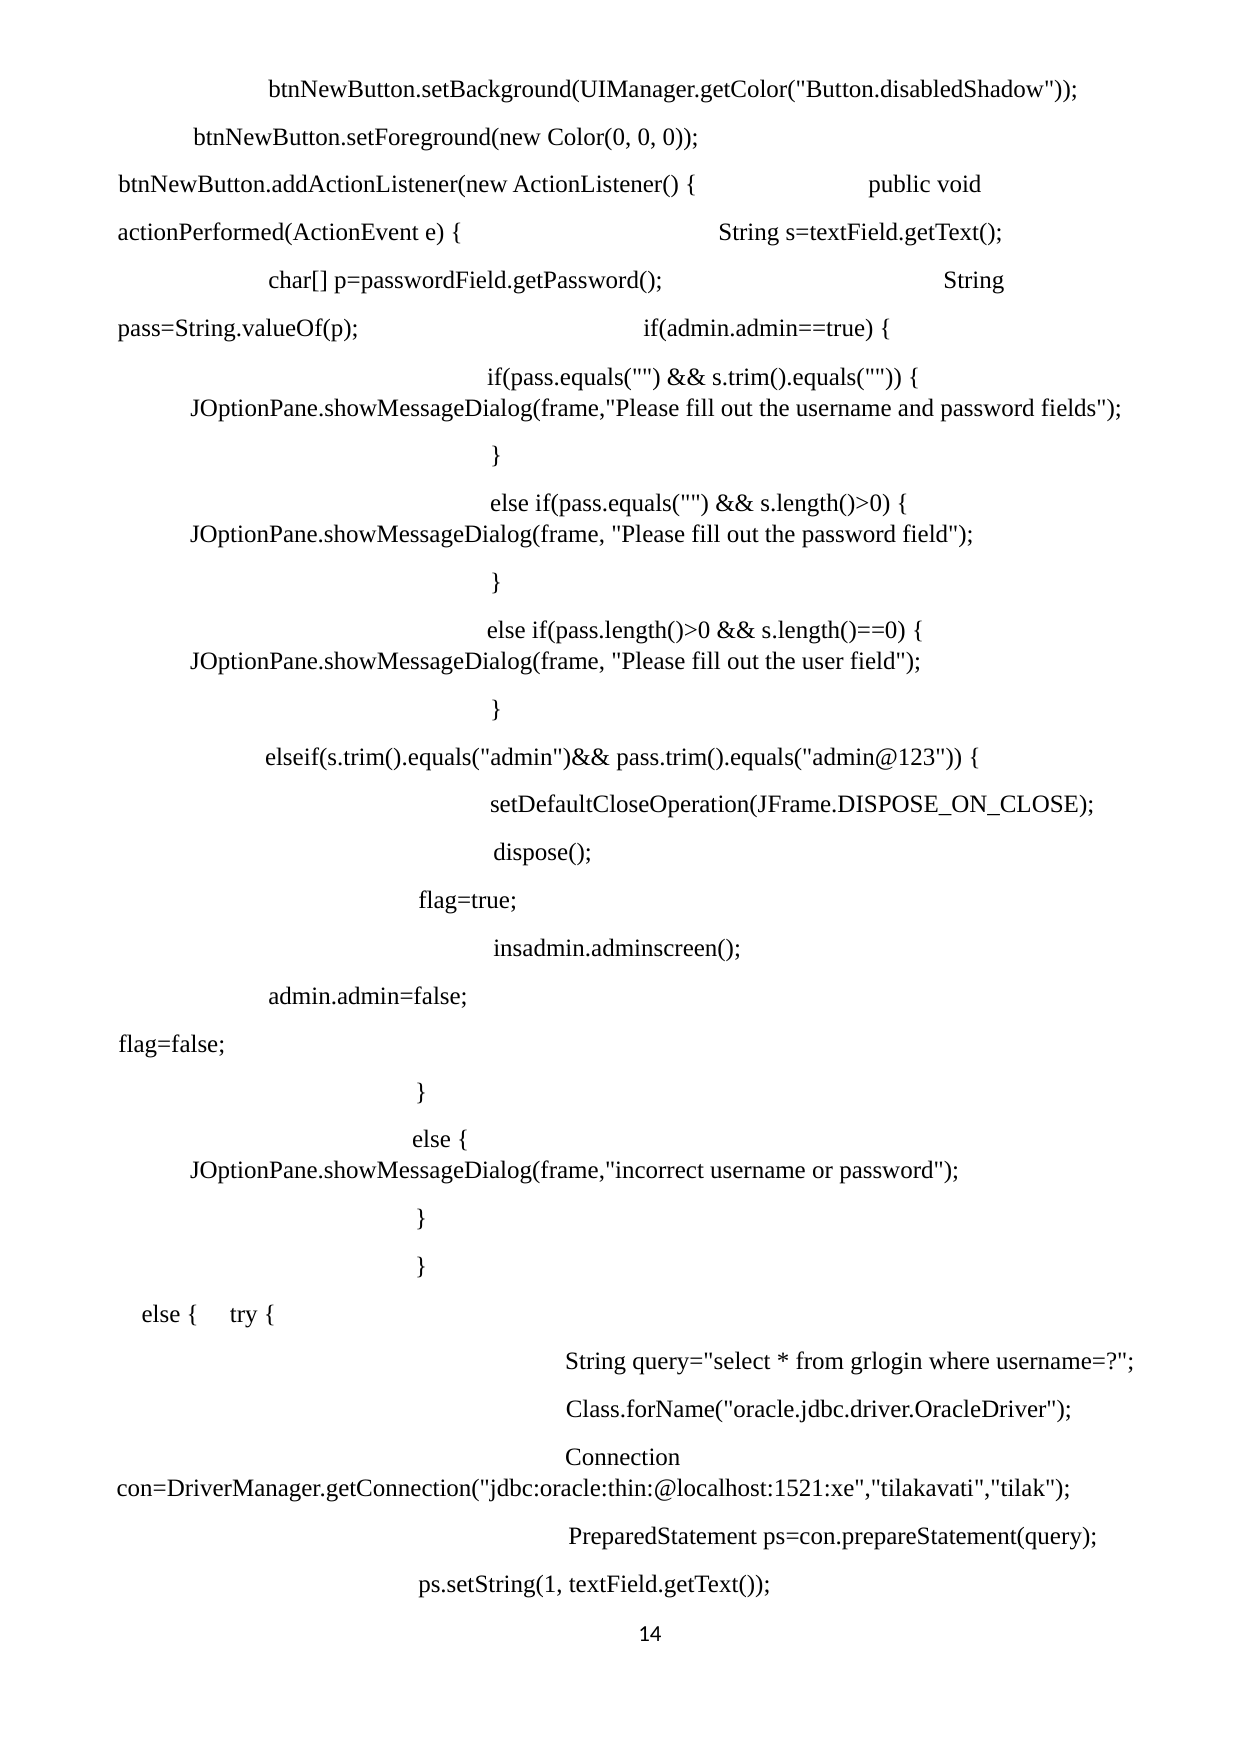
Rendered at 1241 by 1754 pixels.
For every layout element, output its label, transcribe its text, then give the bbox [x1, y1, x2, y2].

text dispose(); flag=true; [193, 837, 696, 914]
text String query="select * from grlogin where username=?"; [116, 1346, 1189, 1375]
text elseif(s.trim().equals("admin")&& pass.trim().equals("admin@123")) { [118, 742, 1189, 770]
text JOptionPane.showMessageDialog(frame, "Please fill out the user field"); [116, 646, 1189, 675]
text else { [116, 1124, 1189, 1153]
text PreparedStatement ps=con.prepareStatement(query); ps.setString(1, textField.getText()); [116, 1521, 1183, 1598]
text if(pass.equals("") && s.trim().equals("")) { [116, 362, 1189, 390]
text else if(pass.equals("") && s.length()>0) { [116, 488, 1189, 517]
text } [116, 1203, 1189, 1232]
text btnNewButton.setBackground(UIManager.getColor("Button.disabledShadow")); btnNewButton.setForeground(new Color(0, 0, 0)); btnNewButton.addActionListener(new ActionListener() { public void actionPerformed(ActionEvent e) { String s=textField.getText(); char[] p=passwordField.getPassword(); String pass=String.valueOf(p); if(admin.admin==true) { [116, 74, 1079, 342]
text } [116, 1077, 1189, 1106]
text insadmin.adminscreen(); admin.admin=false; flag=false; [116, 933, 806, 1058]
text Class.forName("oracle.jdbc.driver.OracleDriver"); [116, 1394, 1189, 1423]
text JOptionPane.showMessageDialog(frame,"incorrect username or password"); [116, 1156, 1189, 1184]
text else { try { [116, 1299, 509, 1328]
text Connection [116, 1442, 1189, 1471]
text } [116, 1251, 1189, 1280]
text else if(pass.length()>0 && s.length()==0) { [116, 615, 1189, 644]
text } [118, 694, 1189, 722]
text setDefaultCloseOperation(JFrame.DISPOSE_ON_CLOSE); [118, 789, 1189, 818]
text } [116, 440, 1189, 469]
text JOptionPane.showMessageDialog(frame,"Please fill out the username and password fields"); [116, 393, 1189, 421]
text con=DriverManager.getConnection("jdbc:oracle:thin:@localhost:1521:xe","tilakavati","tilak"); [116, 1473, 1183, 1502]
text JOptionPane.showMessageDialog(frame, "Please fill out the password field"); [116, 519, 1189, 548]
text } [116, 567, 1189, 596]
